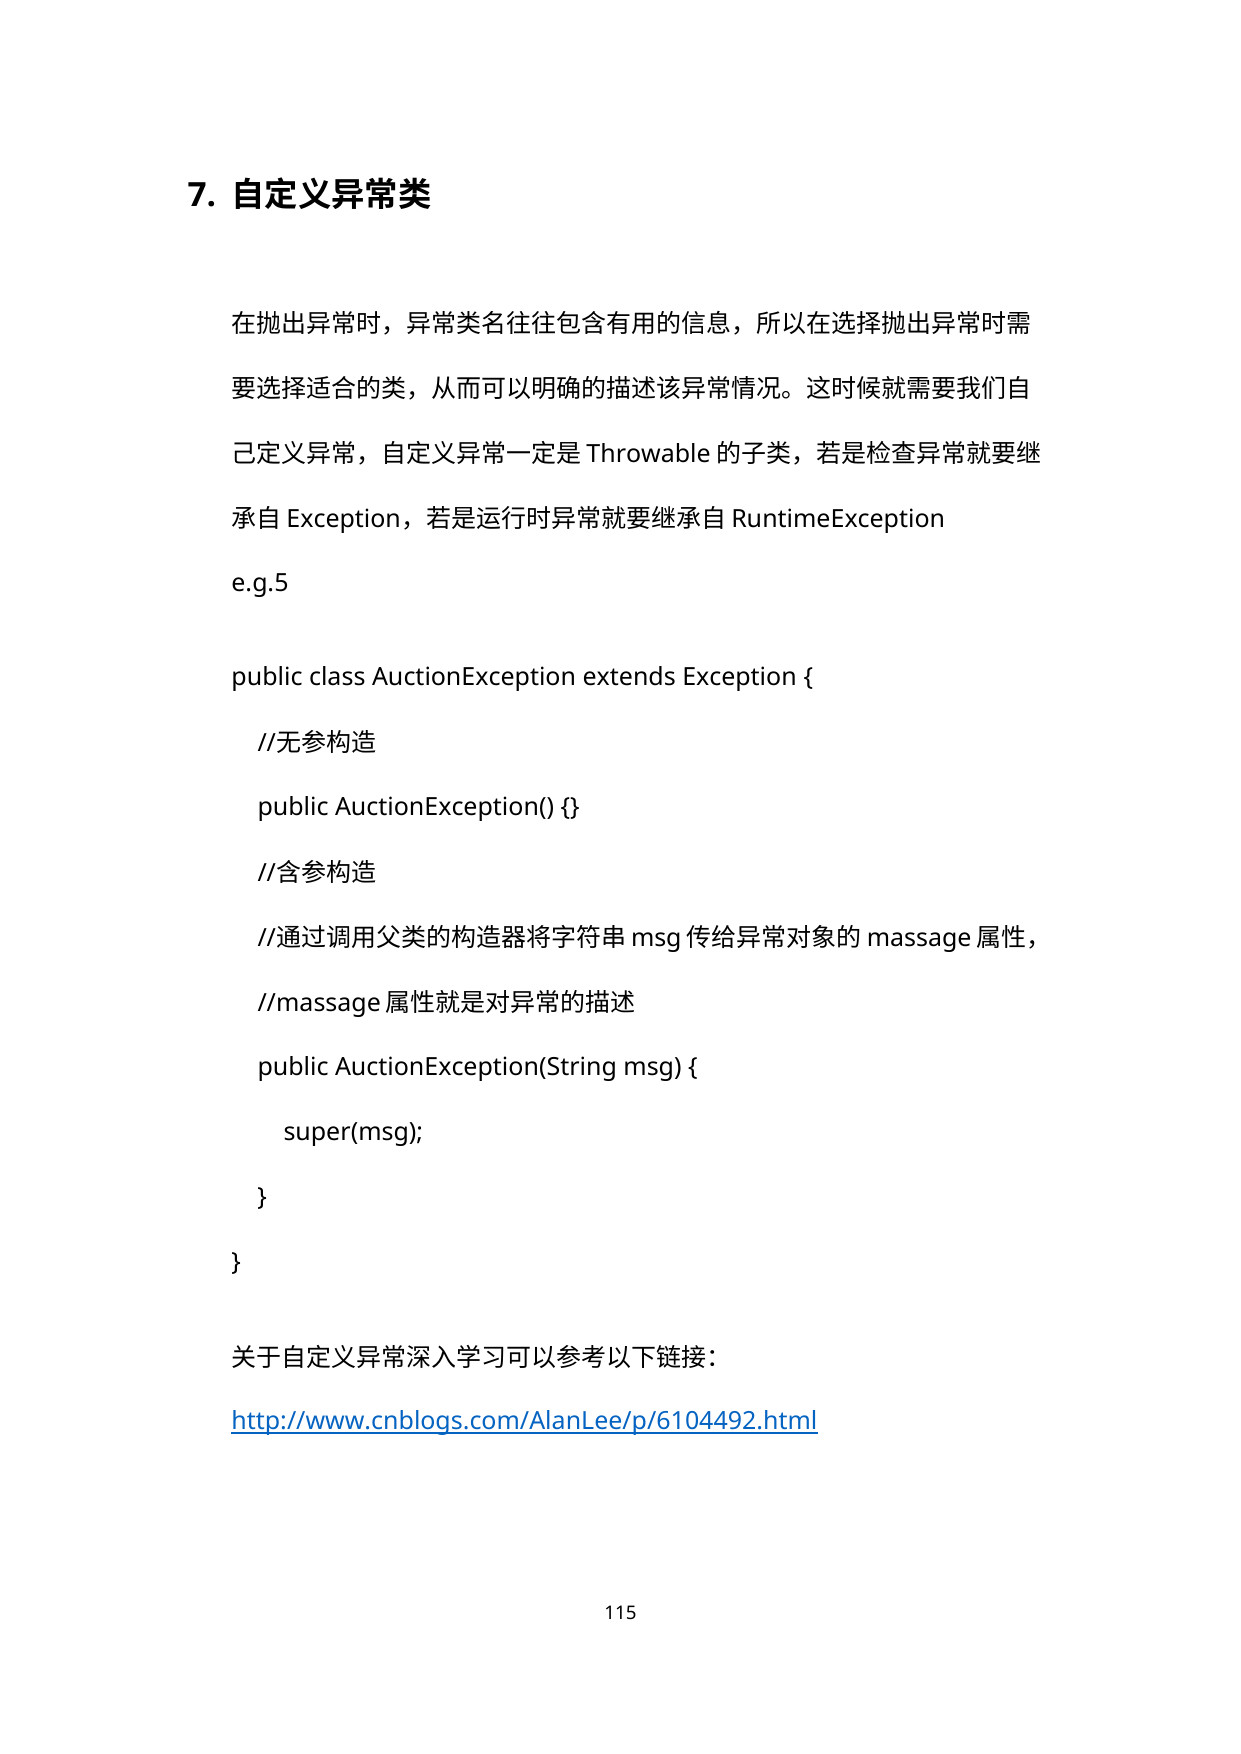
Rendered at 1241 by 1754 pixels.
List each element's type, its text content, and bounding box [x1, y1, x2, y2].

text 关于自定义异常深入学习可以参考以下链接： http://www.cnblogs.com/AlanLee/p/6104492.html [231, 1323, 1053, 1453]
text //无参构造 [231, 708, 1053, 773]
text //massage属性就是对异常的描述 [231, 968, 1053, 1033]
subtitle 自定义异常类 [187, 160, 1053, 225]
text //通过调用父类的构造器将字符串msg传给异常对象的massage属性， [231, 903, 1053, 968]
text } [231, 1228, 1053, 1293]
text 在抛出异常时，异常类名往往包含有用的信息，所以在选择抛出异常时需要选择适合的类，从而可以明确的描述该异常情况。这时候就需要我们自己定义异常，自定义异常一定是Throwable的子类，若是检查异常就要继承自Exception，若是运行时异常就要继承自RuntimeException e.g.5 [231, 289, 1053, 614]
text public AuctionException(String msg) { [231, 1033, 1053, 1098]
text public AuctionException() {} [231, 773, 1053, 838]
text public class AuctionException extends Exception { [231, 643, 1053, 708]
text //含参构造 [231, 838, 1053, 903]
text super(msg); [231, 1098, 1053, 1163]
text } [231, 1163, 1053, 1228]
